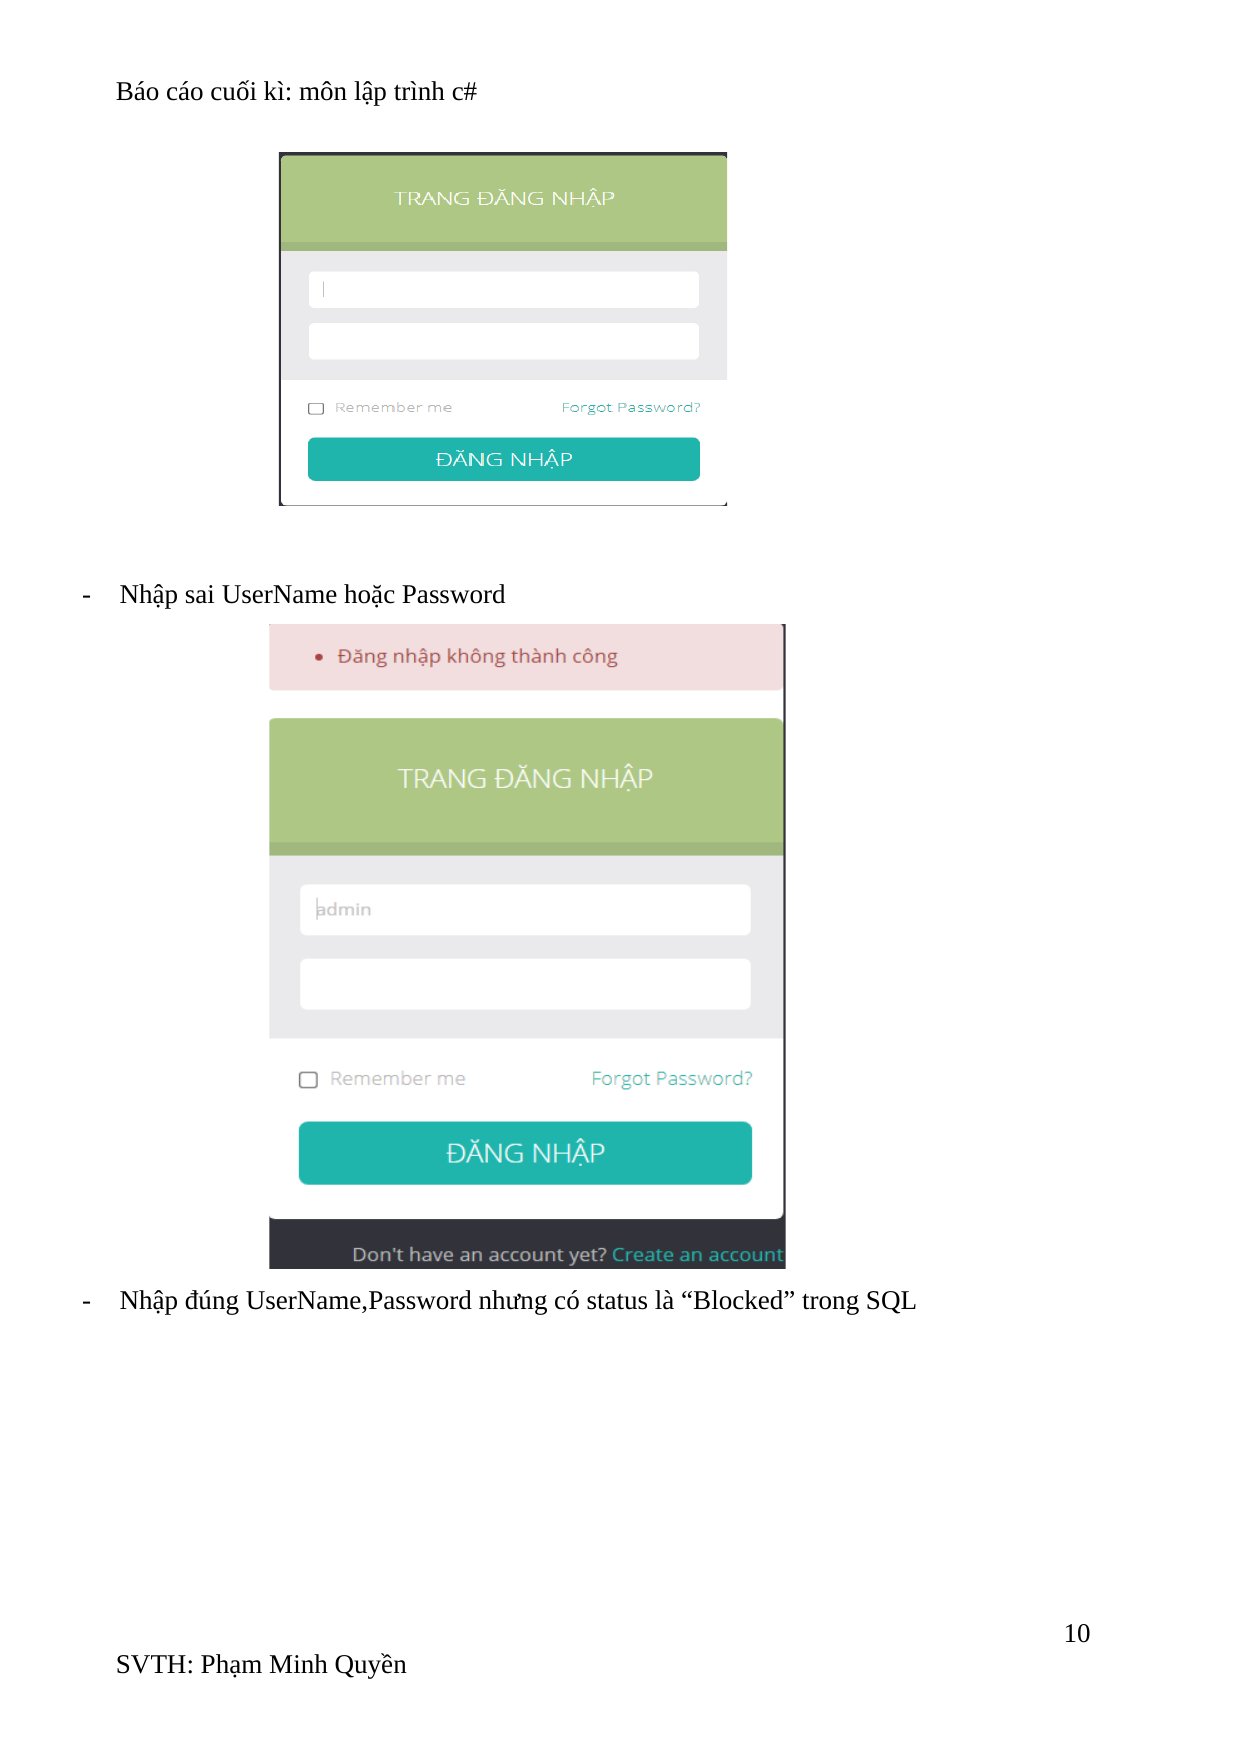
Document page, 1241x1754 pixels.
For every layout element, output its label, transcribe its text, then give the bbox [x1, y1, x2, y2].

list Nhập sai UserName hoặc Password [44, 578, 1090, 609]
list Nhập đúng UserName,Password nhưng có status là “Blocked” trong SQL [44, 1284, 1090, 1315]
picture [278, 152, 728, 506]
picture [269, 624, 786, 1269]
